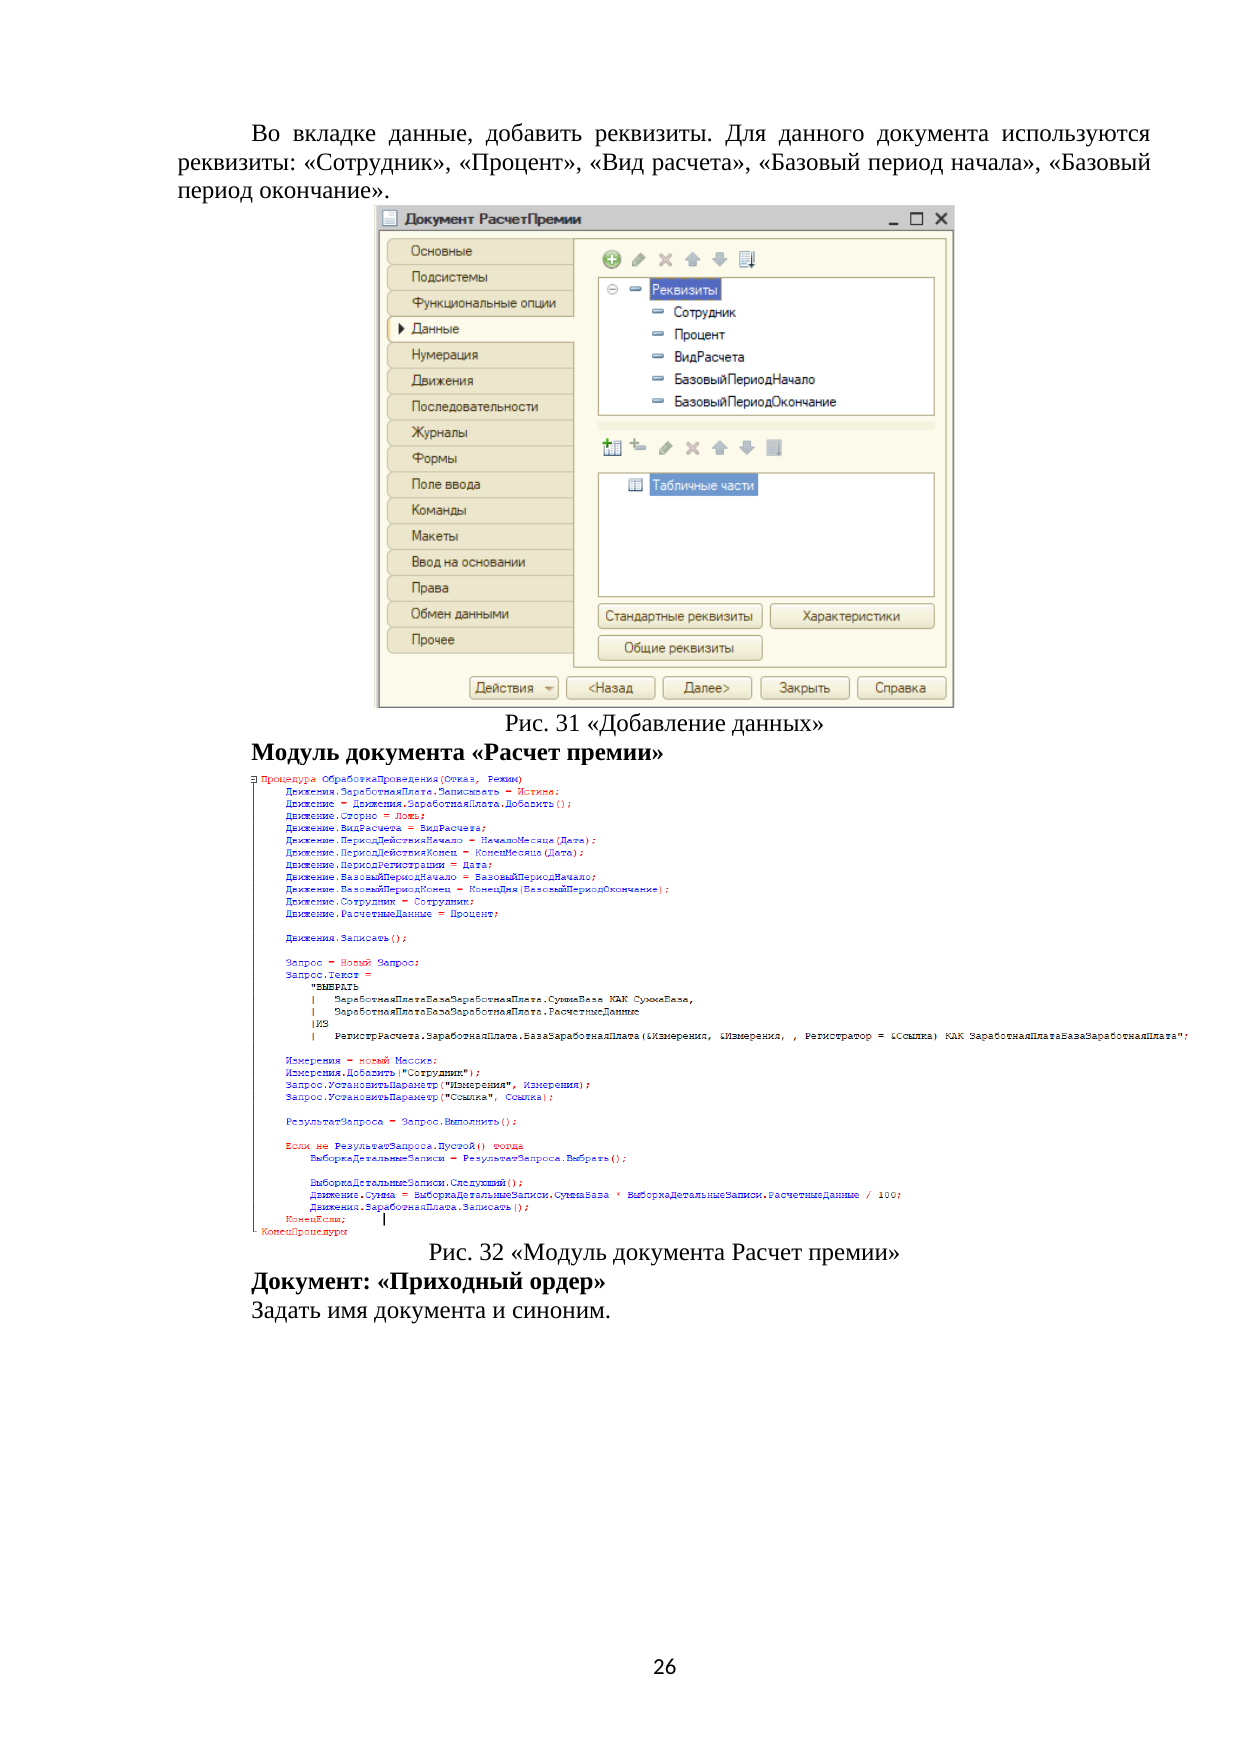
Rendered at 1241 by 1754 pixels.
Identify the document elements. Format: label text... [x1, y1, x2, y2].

picture [251, 765, 1195, 1238]
text Во вкладке данные, добавить реквизиты. Для данного документа используются реквизиты: «Сотрудник», «Процент», «Вид расчета», «Базовый период начала», «Базовый период окончание». [177, 118, 1152, 204]
text Рис. 32 «Модуль документа Расчет премии» [177, 1237, 1152, 1266]
text Задать имя документа и синоним. [177, 1295, 1152, 1324]
text Модуль документа «Расчет премии» [177, 737, 1152, 766]
text Документ: «Приходный ордер» [177, 1266, 1152, 1295]
picture [374, 204, 955, 708]
text Рис. 31 «Добавление данных» [177, 708, 1152, 737]
